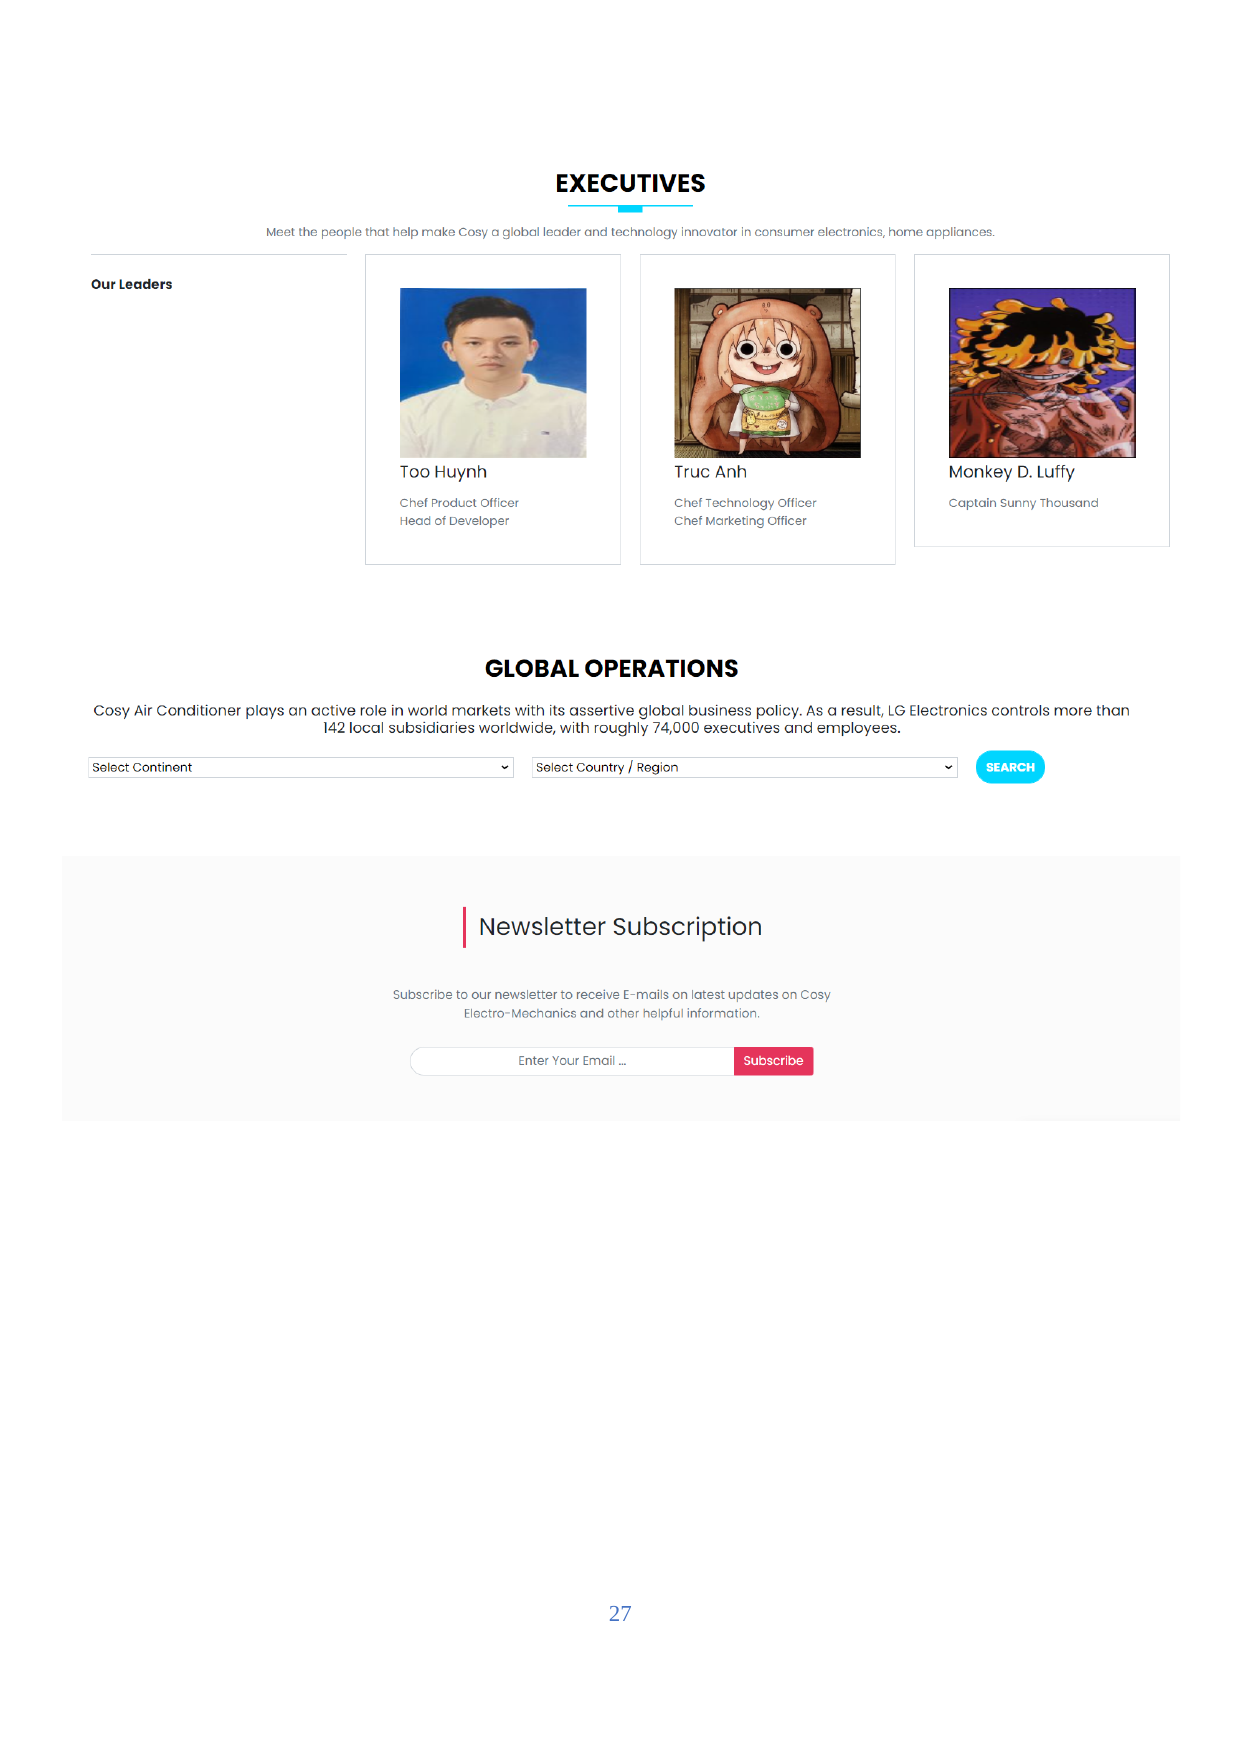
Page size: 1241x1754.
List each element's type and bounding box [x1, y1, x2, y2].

picture [61, 629, 1179, 1121]
picture [61, 147, 1183, 572]
